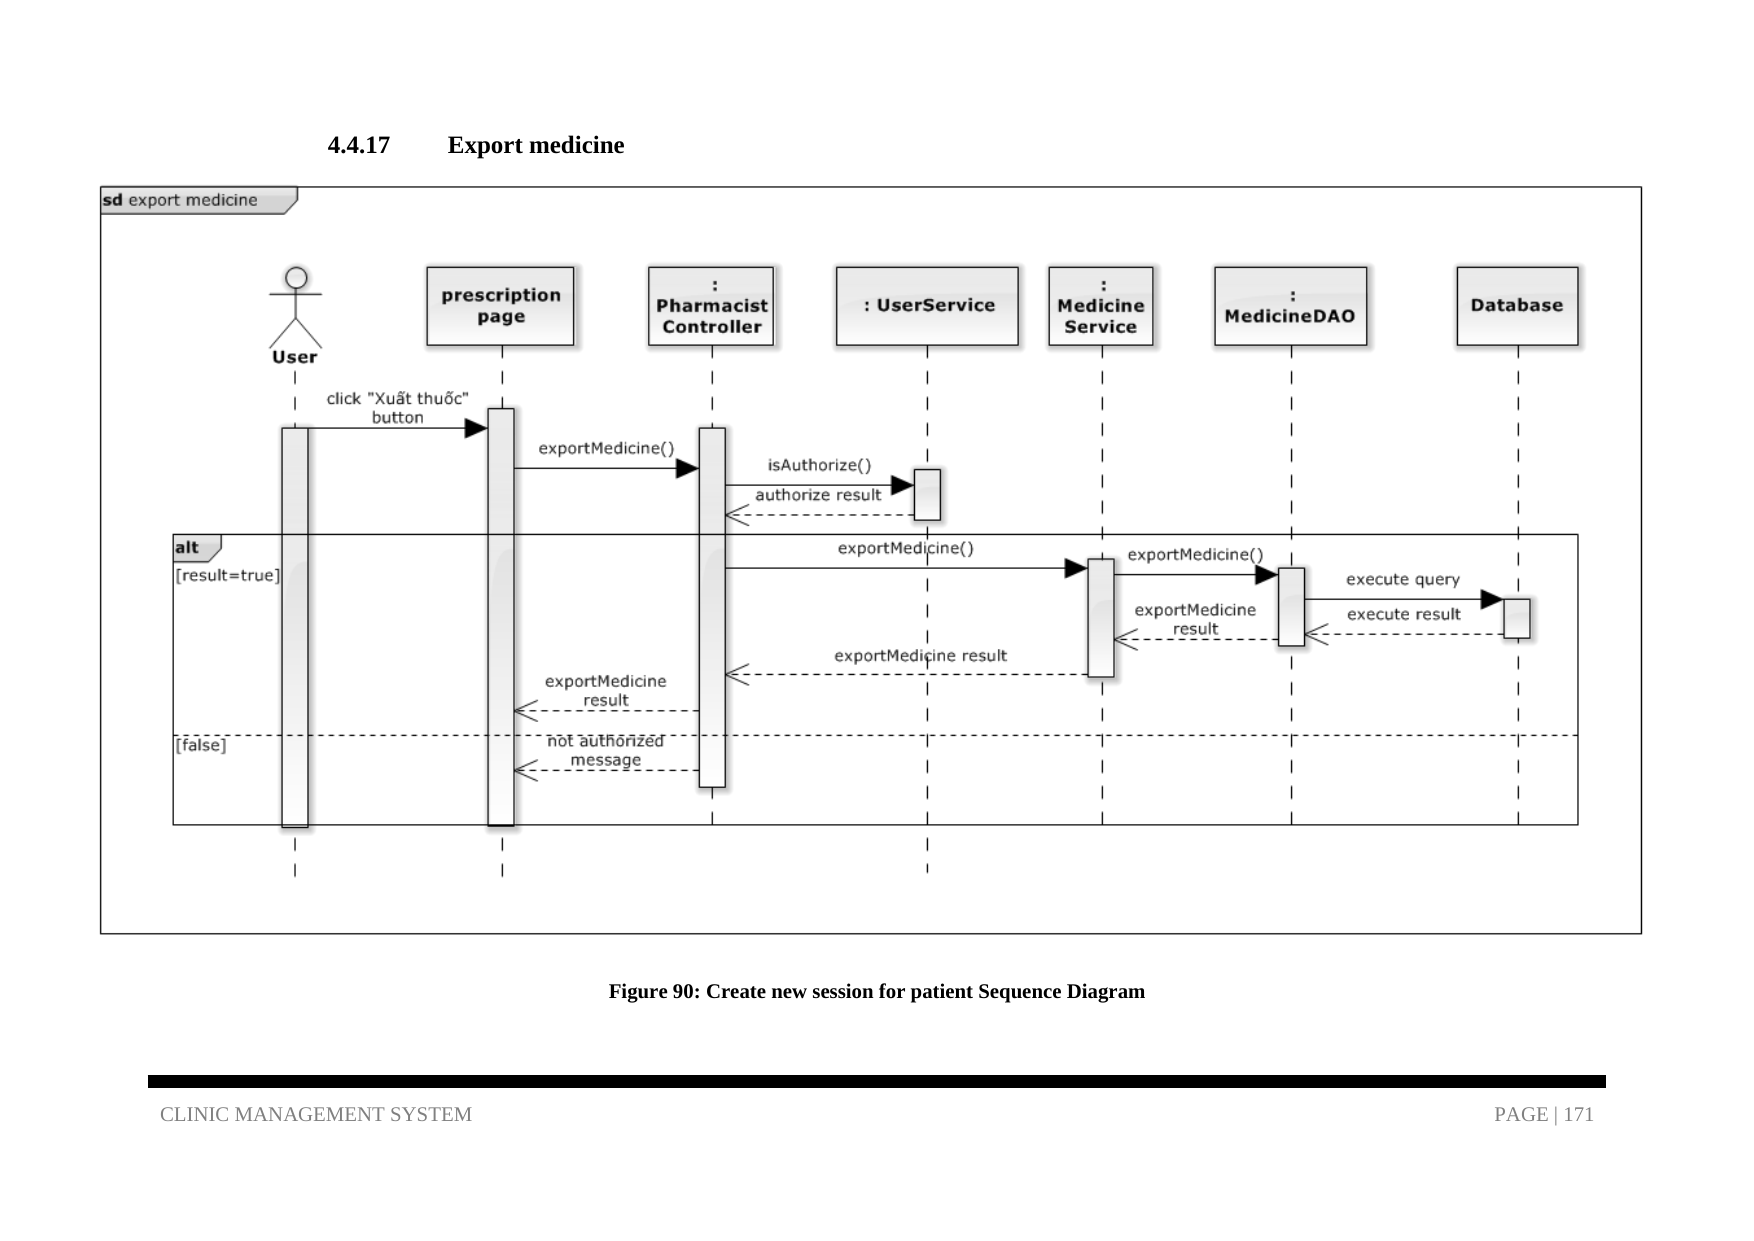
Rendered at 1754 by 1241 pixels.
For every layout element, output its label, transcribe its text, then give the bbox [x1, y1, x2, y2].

subtitle Export medicine [328, 131, 1606, 159]
text Figure 90: Create new session for patient Sequence Diagram [148, 979, 1606, 1003]
picture [82, 167, 1663, 954]
